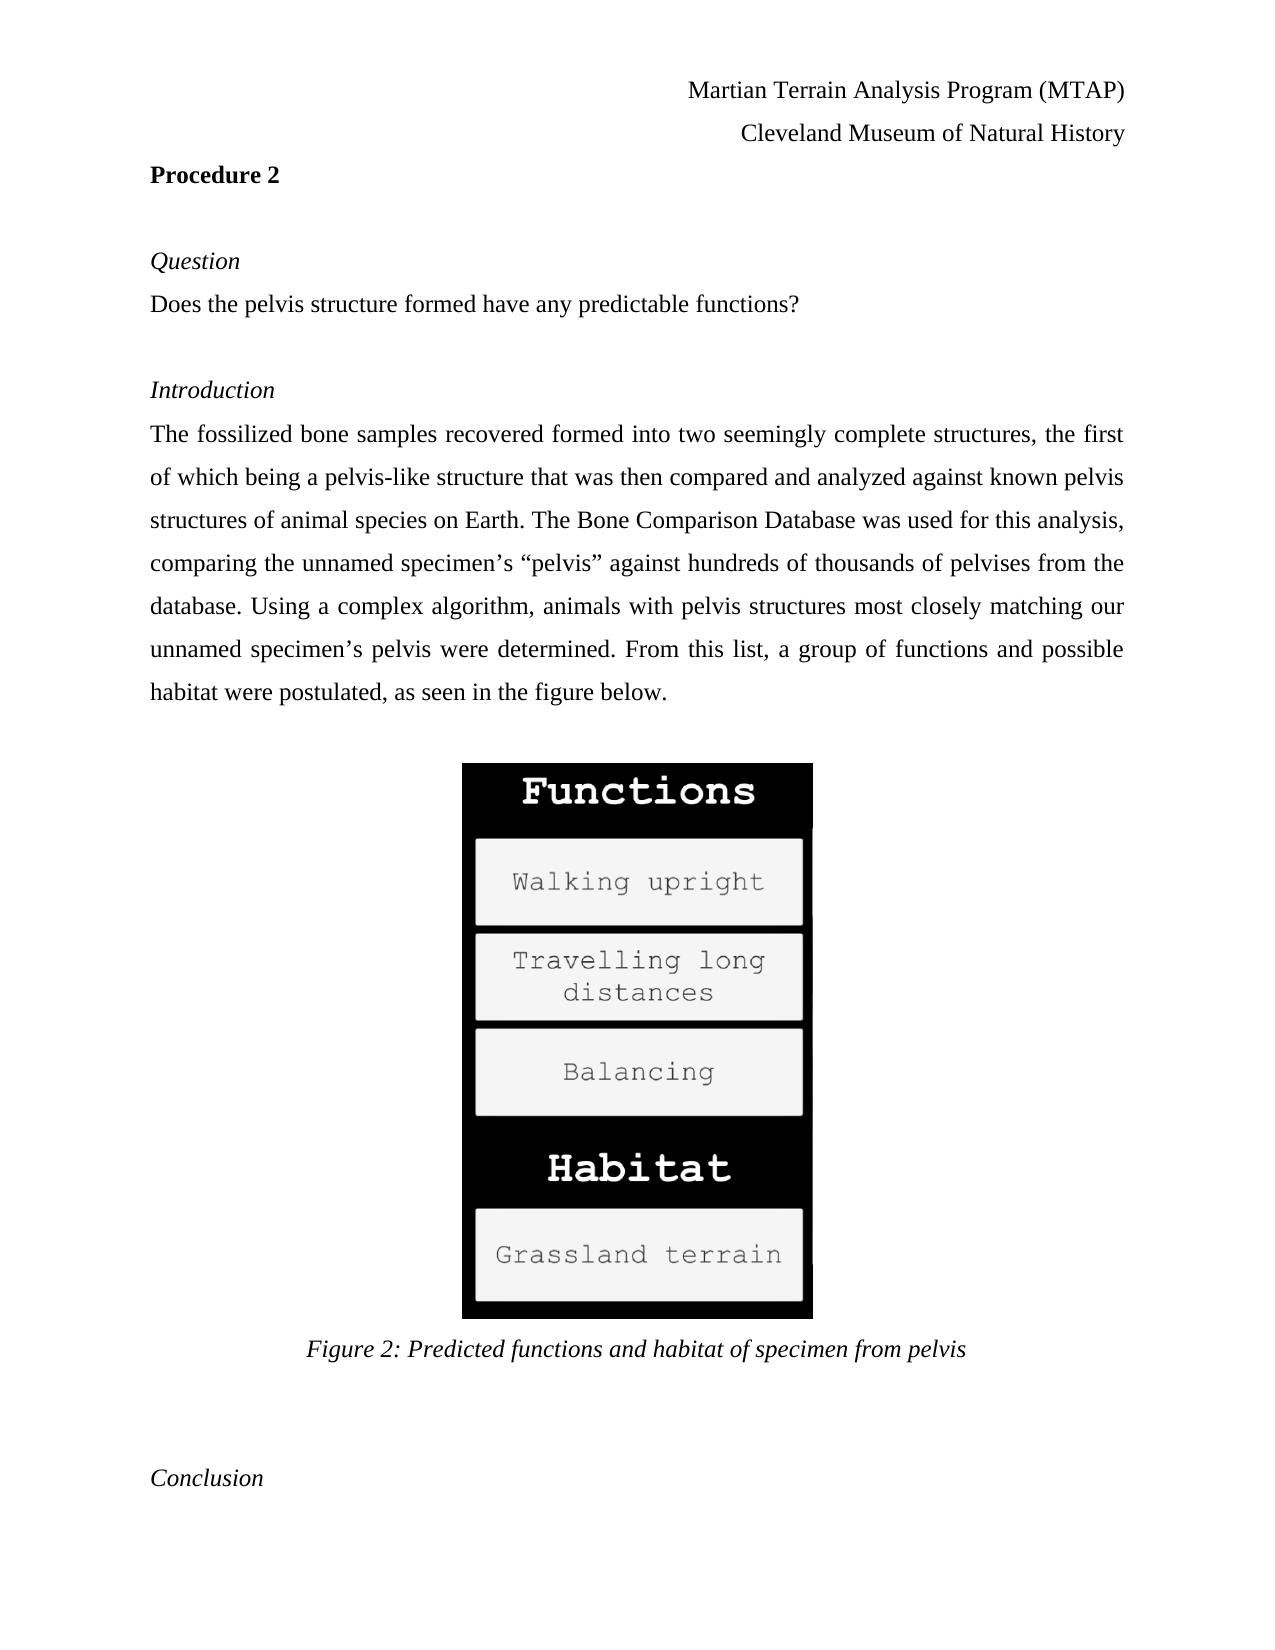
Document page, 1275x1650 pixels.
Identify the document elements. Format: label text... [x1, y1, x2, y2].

picture [462, 763, 813, 1319]
text Conclusion [150, 1463, 1125, 1492]
text Procedure 2 [150, 160, 1125, 189]
text The fossilized bone samples recovered formed into two seemingly complete structures, the first of which being a pelvis-like structure that was then compared and analyzed against known pelvis structures of animal species on Earth. The Bone Comparison Database was used for this analysis, comparing the unnamed specimen’s “pelvis” against hundreds of thousands of pelvises from the database. Using a complex algorithm, animals with pelvis structures most closely matching our unnamed specimen’s pelvis were determined. From this list, a group of functions and possible habitat were postulated, as seen in the figure below. [150, 419, 1125, 706]
text Does the pelvis structure formed have any predictable functions? [150, 289, 1125, 318]
text Question [150, 246, 1125, 275]
text Introduction [150, 376, 1125, 404]
text Figure 2: Predicted functions and habitat of specimen from pelvis [150, 1334, 1125, 1363]
